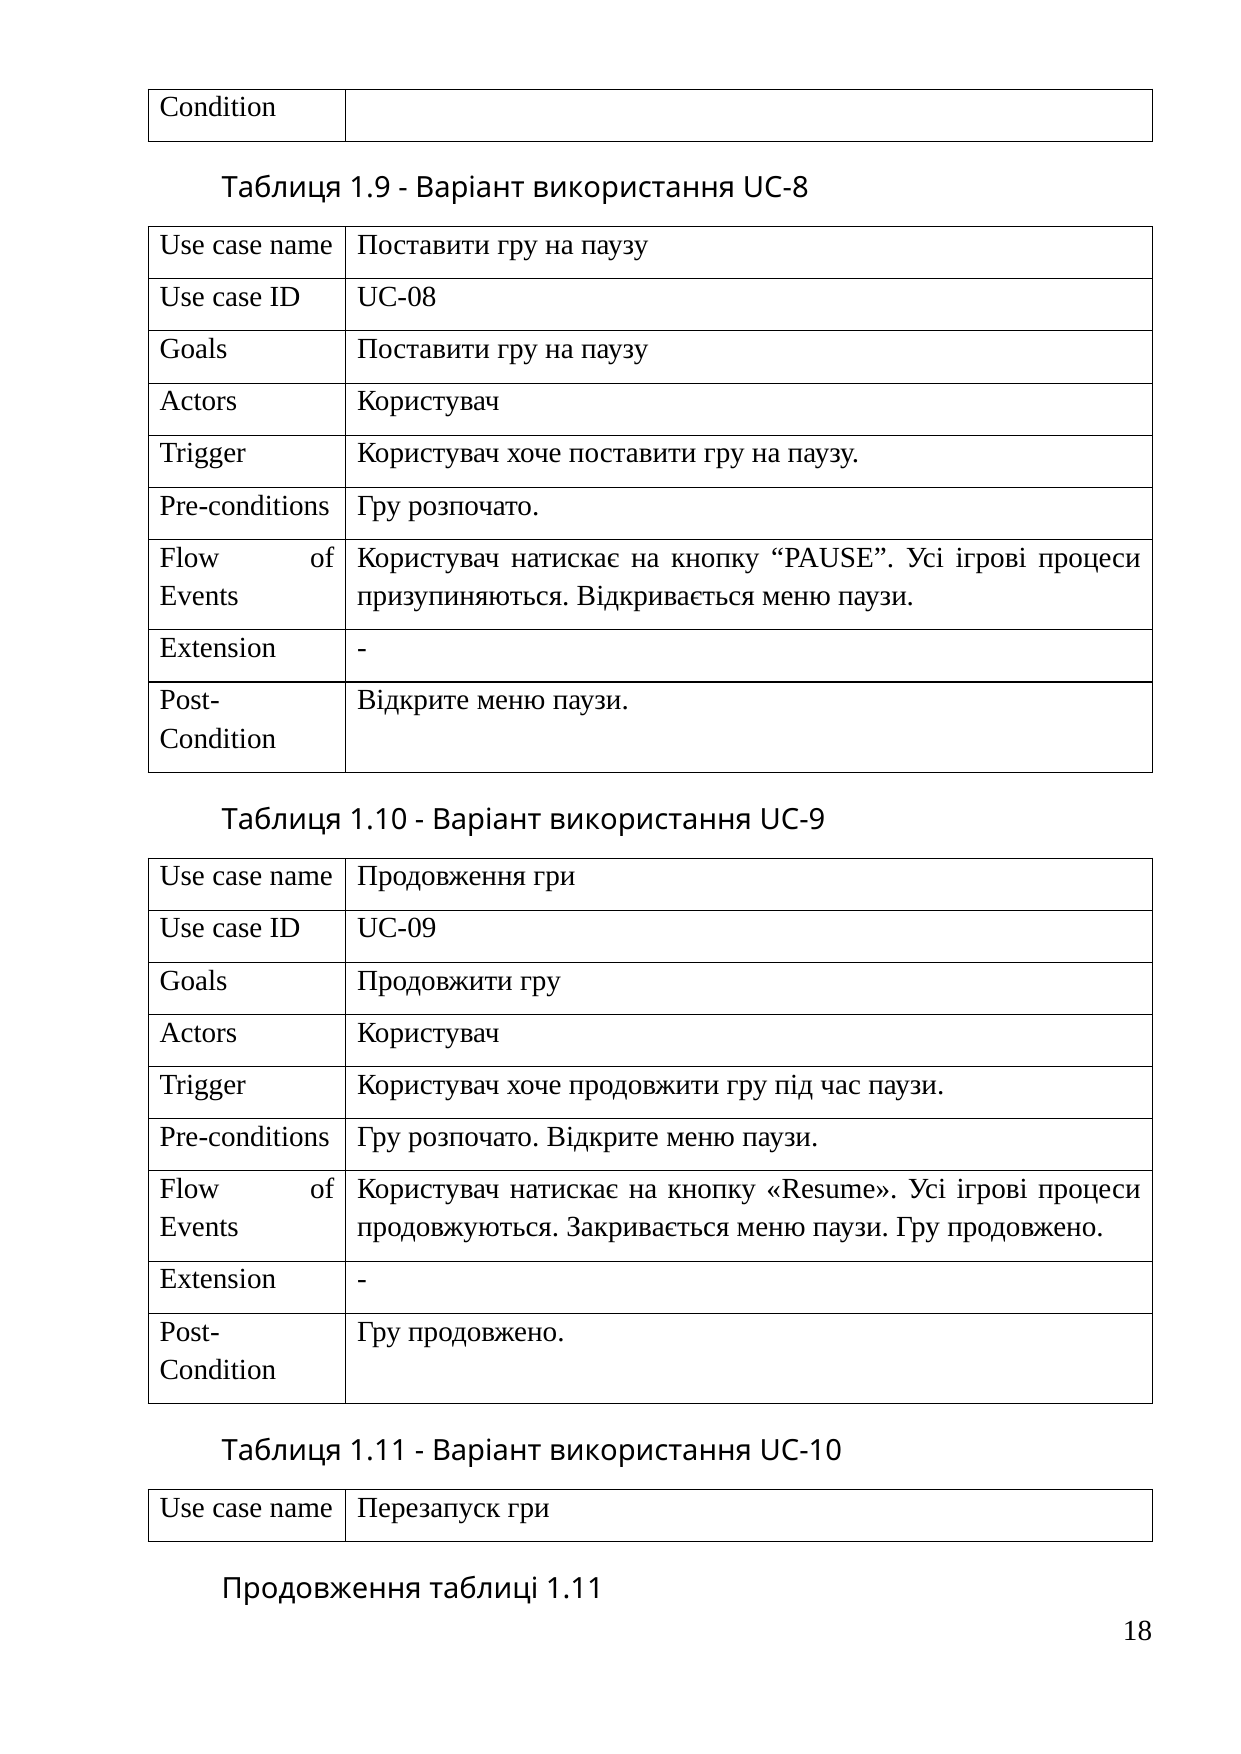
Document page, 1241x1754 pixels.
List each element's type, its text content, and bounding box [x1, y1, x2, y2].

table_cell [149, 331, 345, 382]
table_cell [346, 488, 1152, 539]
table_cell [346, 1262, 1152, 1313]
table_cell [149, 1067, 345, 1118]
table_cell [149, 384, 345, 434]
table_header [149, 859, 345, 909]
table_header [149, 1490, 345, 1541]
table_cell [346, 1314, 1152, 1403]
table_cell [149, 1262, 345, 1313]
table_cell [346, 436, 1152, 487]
text Таблиця 1.11 - Варіант використання UC-10 [148, 1429, 1152, 1469]
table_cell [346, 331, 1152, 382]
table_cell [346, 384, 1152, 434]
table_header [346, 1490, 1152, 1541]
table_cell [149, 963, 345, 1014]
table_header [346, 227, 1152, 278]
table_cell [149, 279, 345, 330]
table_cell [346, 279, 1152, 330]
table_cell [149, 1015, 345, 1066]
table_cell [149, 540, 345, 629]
text Таблиця 1.10 - Варіант використання UC-9 [148, 798, 1152, 838]
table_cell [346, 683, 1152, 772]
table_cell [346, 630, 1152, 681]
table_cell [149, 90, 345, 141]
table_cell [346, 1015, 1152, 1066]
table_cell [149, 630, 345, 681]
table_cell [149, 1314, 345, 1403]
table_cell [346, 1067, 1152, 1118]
text Продовження таблиці 1.11 [148, 1567, 1152, 1607]
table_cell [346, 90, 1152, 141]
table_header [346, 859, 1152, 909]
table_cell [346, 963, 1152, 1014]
text Таблиця 1.9 - Варіант використання UC-8 [148, 167, 1152, 206]
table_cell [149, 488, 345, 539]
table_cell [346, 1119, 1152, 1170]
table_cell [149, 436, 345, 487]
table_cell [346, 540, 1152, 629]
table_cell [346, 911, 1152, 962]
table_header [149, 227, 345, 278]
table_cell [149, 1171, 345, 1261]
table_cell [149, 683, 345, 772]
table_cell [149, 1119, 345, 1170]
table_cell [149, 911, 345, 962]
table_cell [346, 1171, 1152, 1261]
